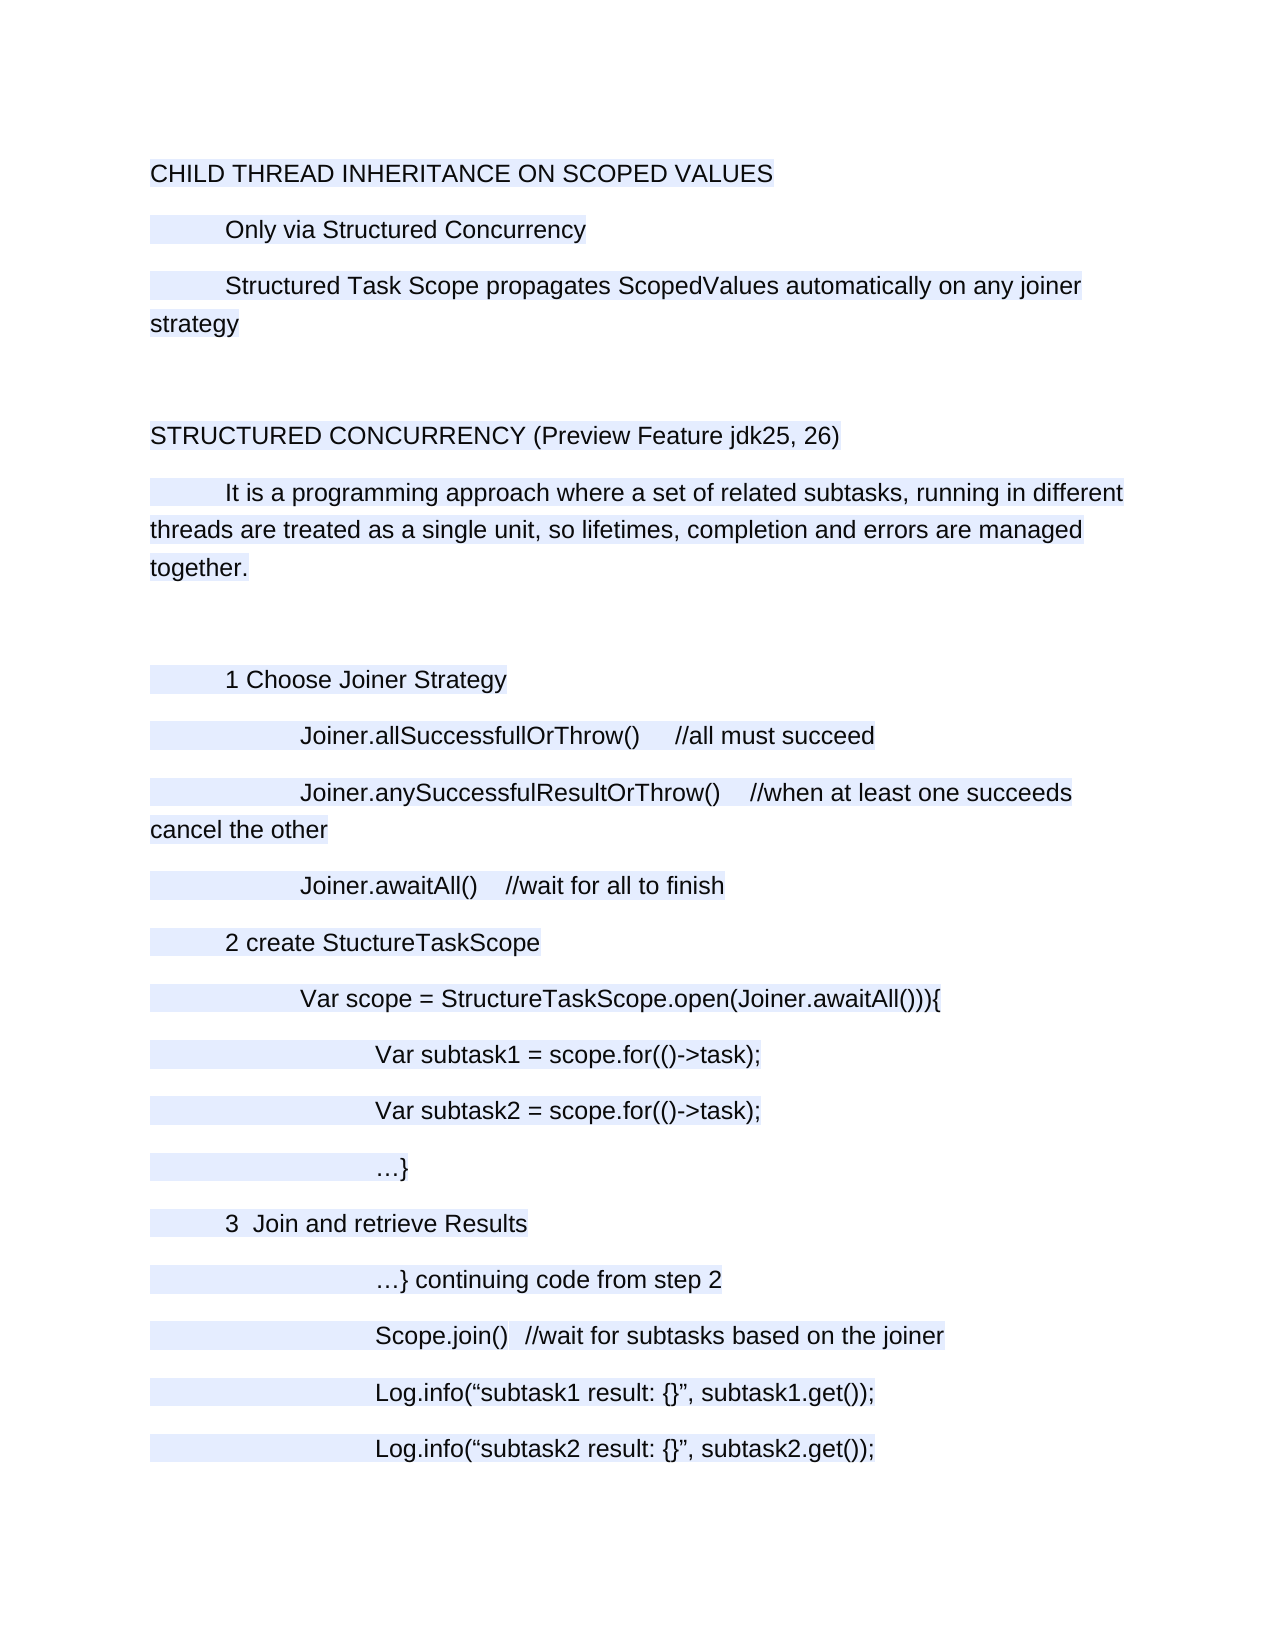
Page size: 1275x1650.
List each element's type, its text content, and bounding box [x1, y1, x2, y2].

text Var scope = StructureTaskScope.open(Joiner.awaitAll())){ [150, 975, 1125, 1012]
text Var subtask1 = scope.for(()->task); [150, 1031, 1125, 1069]
text 3 Join and retrieve Results [150, 1200, 1125, 1237]
text 2 create StuctureTaskScope [150, 919, 1125, 956]
text Structured Task Scope propagates ScopedValues automatically on any joiner strategy [150, 262, 1125, 337]
text Scope.join() //wait for subtasks based on the joiner [150, 1312, 1125, 1350]
text Joiner.anySuccessfulResultOrThrow() //when at least one succeeds cancel the other [150, 769, 1125, 844]
text STRUCTURED CONCURRENCY (Preview Feature jdk25, 26) [150, 412, 1125, 450]
text Joiner.allSuccessfullOrThrow() //all must succeed [150, 712, 1125, 750]
text Joiner.awaitAll() //wait for all to finish [150, 862, 1125, 900]
text CHILD THREAD INHERITANCE ON SCOPED VALUES [150, 150, 1125, 187]
text …} continuing code from step 2 [150, 1256, 1125, 1294]
text Log.info(“subtask1 result: {}”, subtask1.get()); [150, 1369, 1125, 1406]
text 1 Choose Joiner Strategy [150, 656, 1125, 694]
text …} [150, 1144, 1125, 1181]
text Var subtask2 = scope.for(()->task); [150, 1087, 1125, 1125]
text Only via Structured Concurrency [150, 206, 1125, 244]
text Log.info(“subtask2 result: {}”, subtask2.get()); [150, 1425, 1125, 1462]
text It is a programming approach where a set of related subtasks, running in different threads are treated as a single unit, so lifetimes, completion and errors are managed together. [150, 469, 1125, 581]
